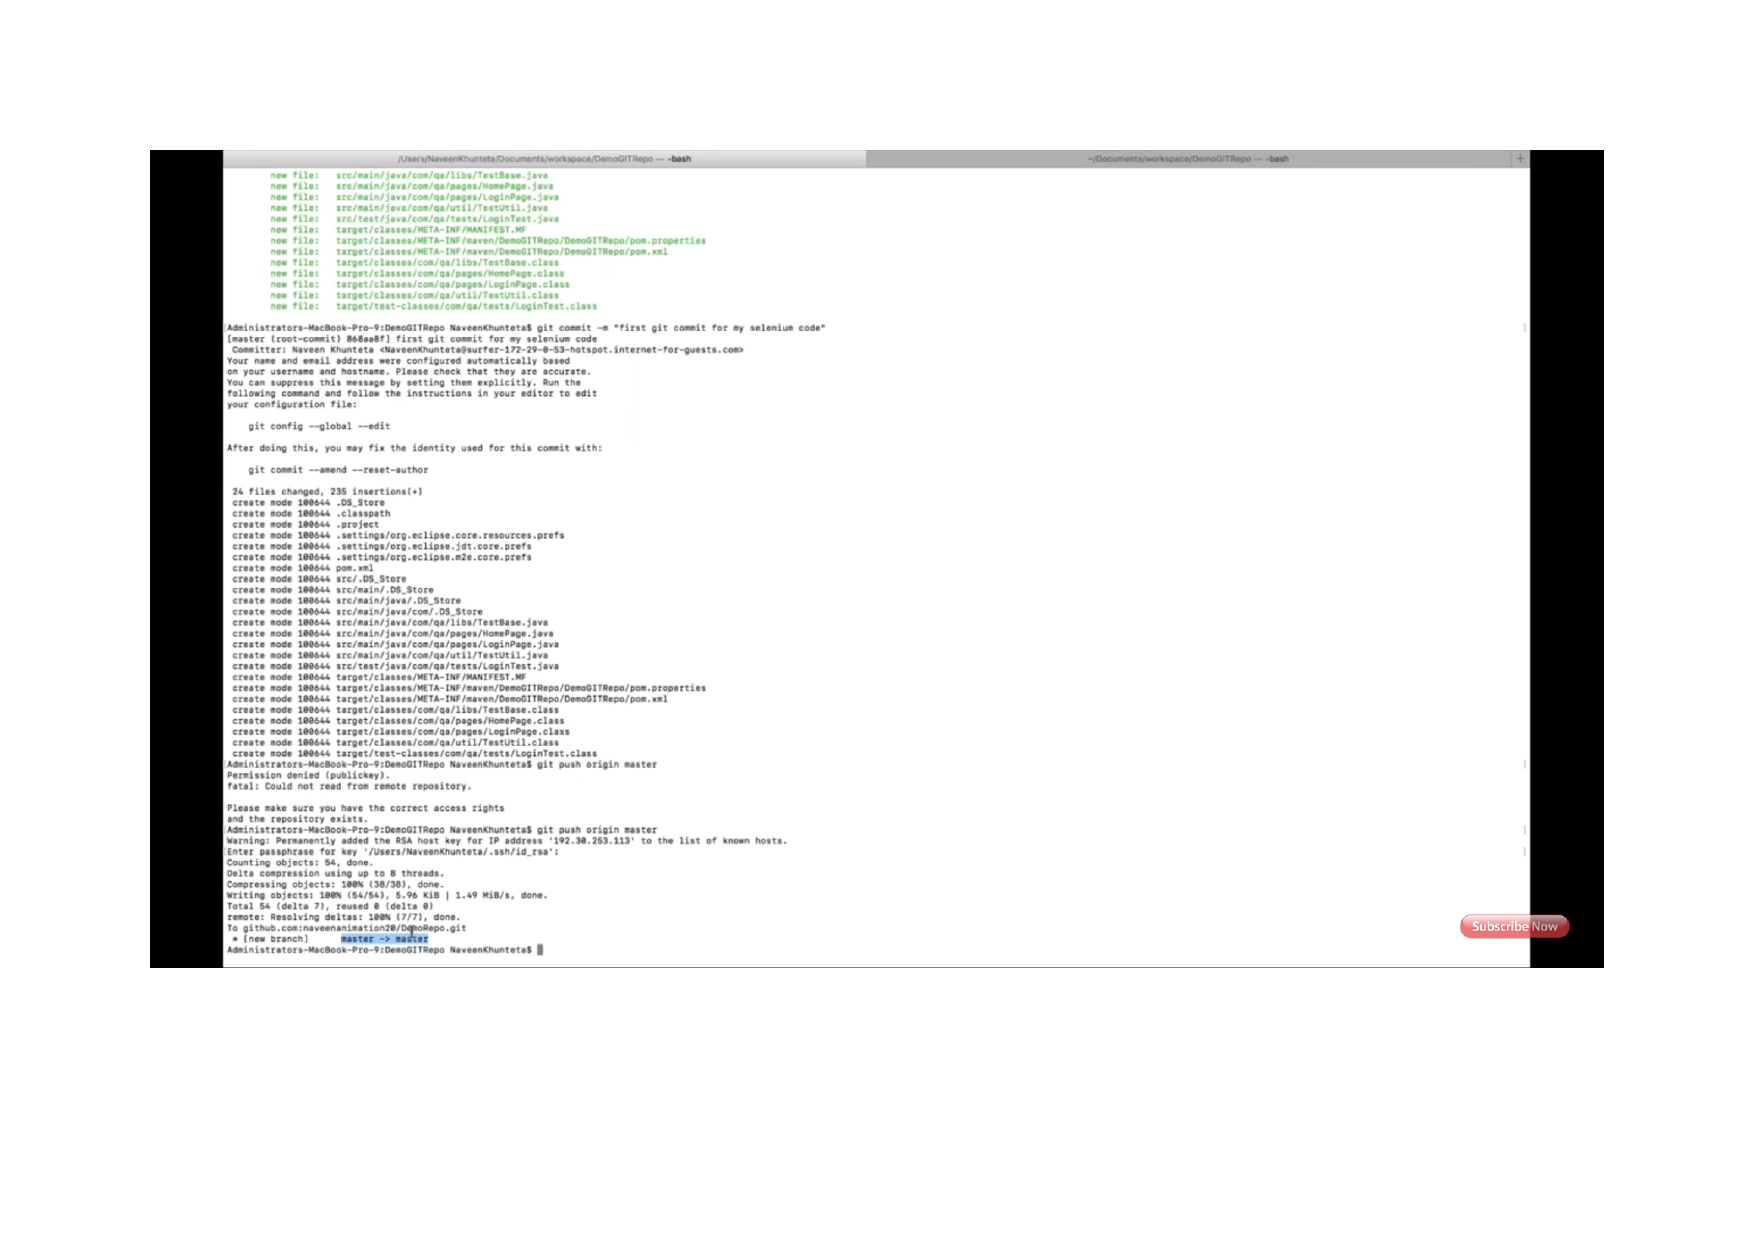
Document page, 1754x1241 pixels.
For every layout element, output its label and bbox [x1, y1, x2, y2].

picture [150, 150, 1604, 968]
